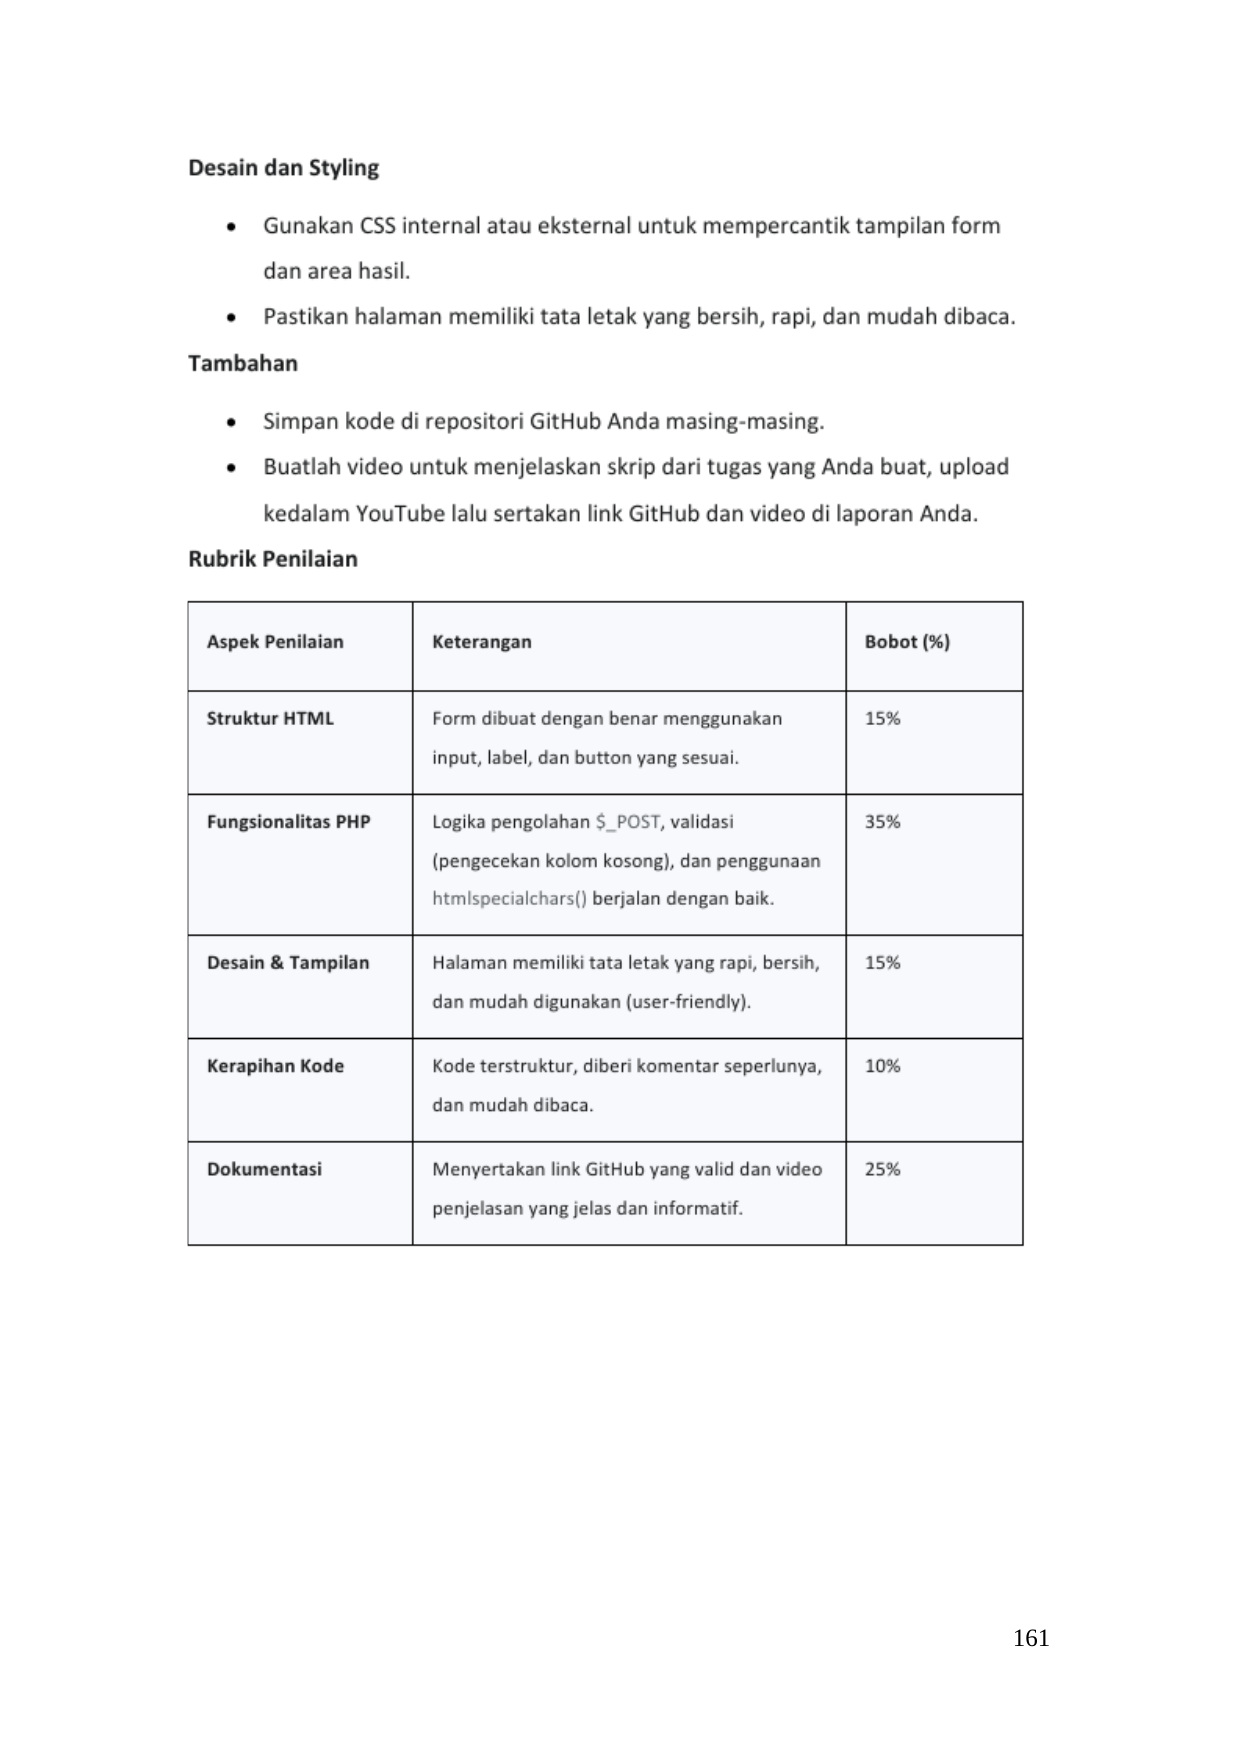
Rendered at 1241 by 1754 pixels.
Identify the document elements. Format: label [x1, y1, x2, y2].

picture [187, 150, 1035, 1254]
